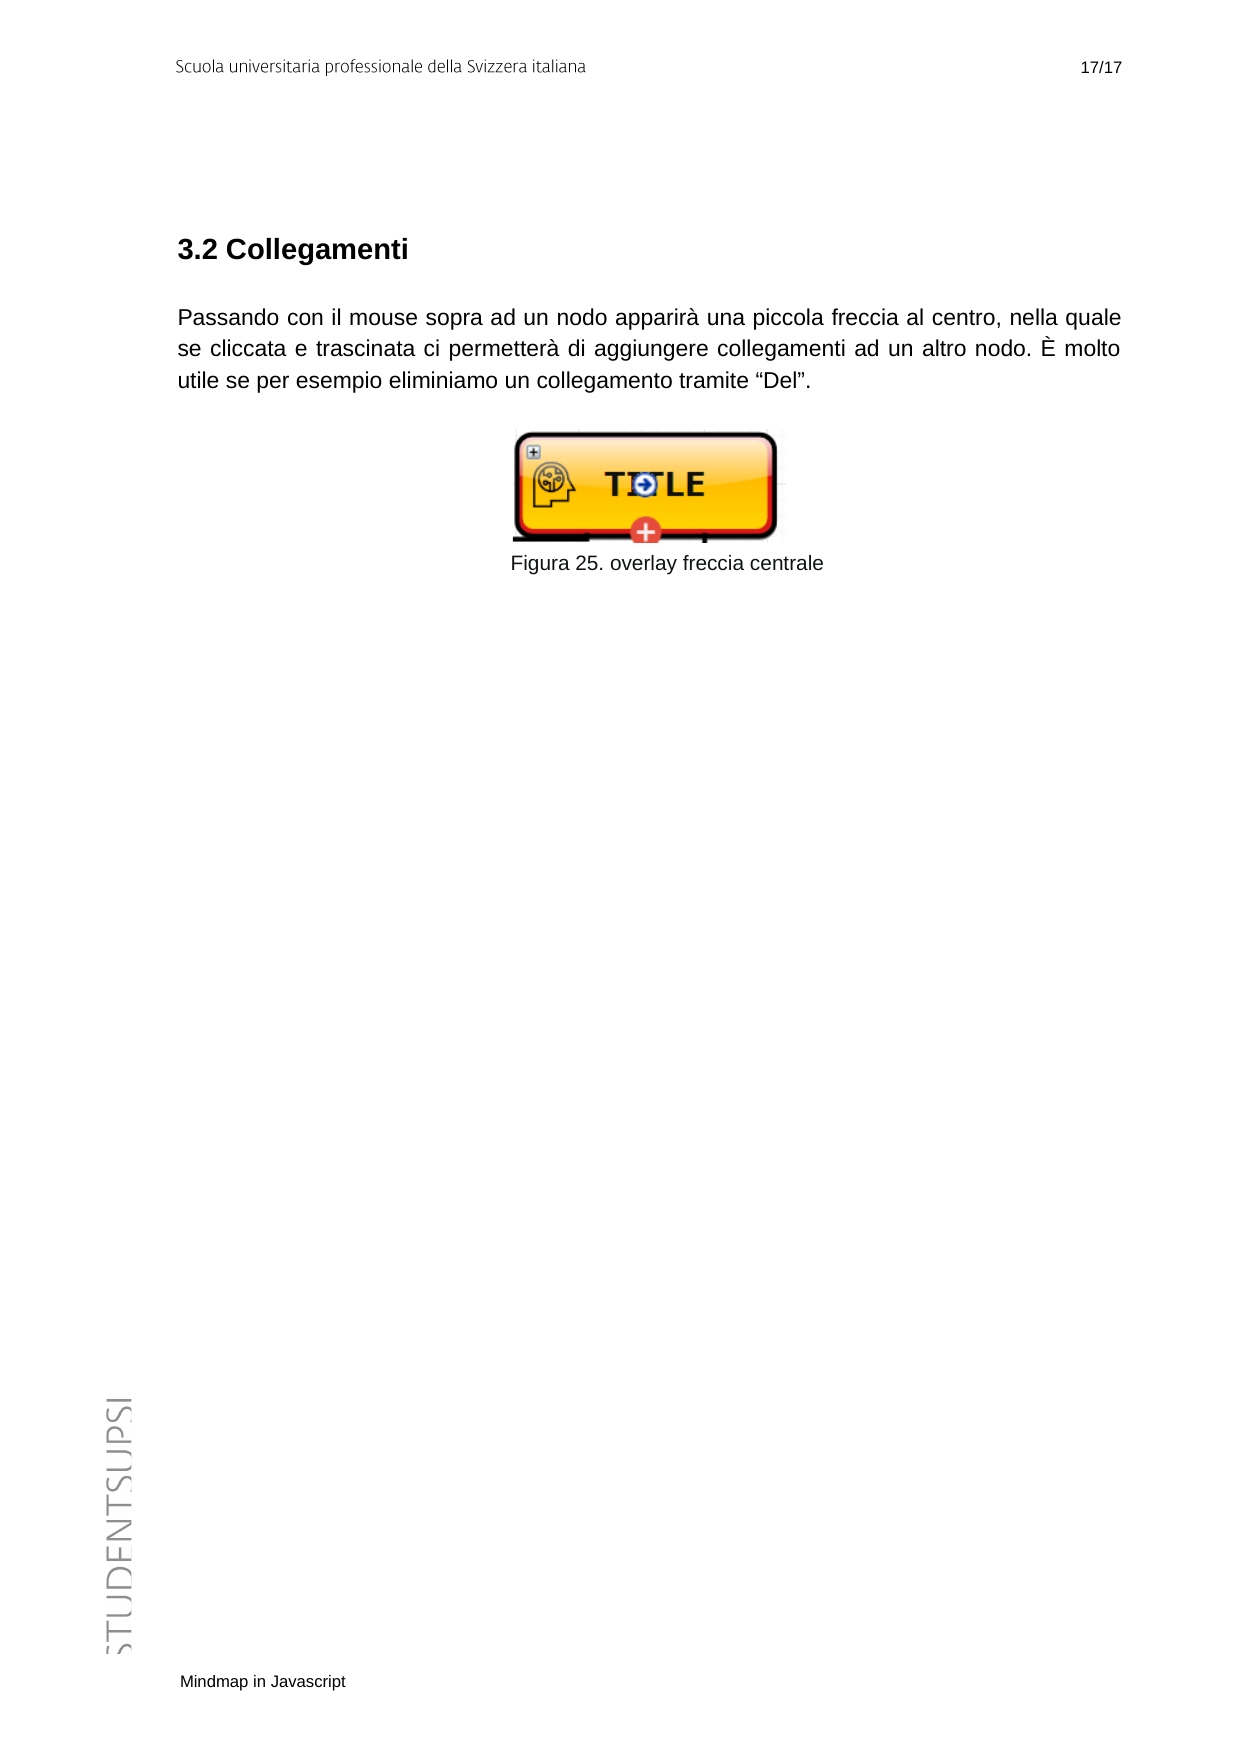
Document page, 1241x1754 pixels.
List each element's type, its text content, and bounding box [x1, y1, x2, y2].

picture [512, 429, 787, 543]
text Figura 25. overlay freccia centrale [177, 551, 1122, 575]
picture [168, 53, 602, 80]
picture [106, 1399, 132, 1654]
text 3.2 Collegamenti [177, 232, 1122, 265]
text Passando con il mouse sopra ad un nodo apparirà una piccola freccia al centro, nella quale se cliccata e trascinata ci permetterà di aggiungere collegamenti ad un altro nodo. È molto utile se per esempio eliminiamo un collegamento tramite “Del”. [177, 303, 1122, 393]
